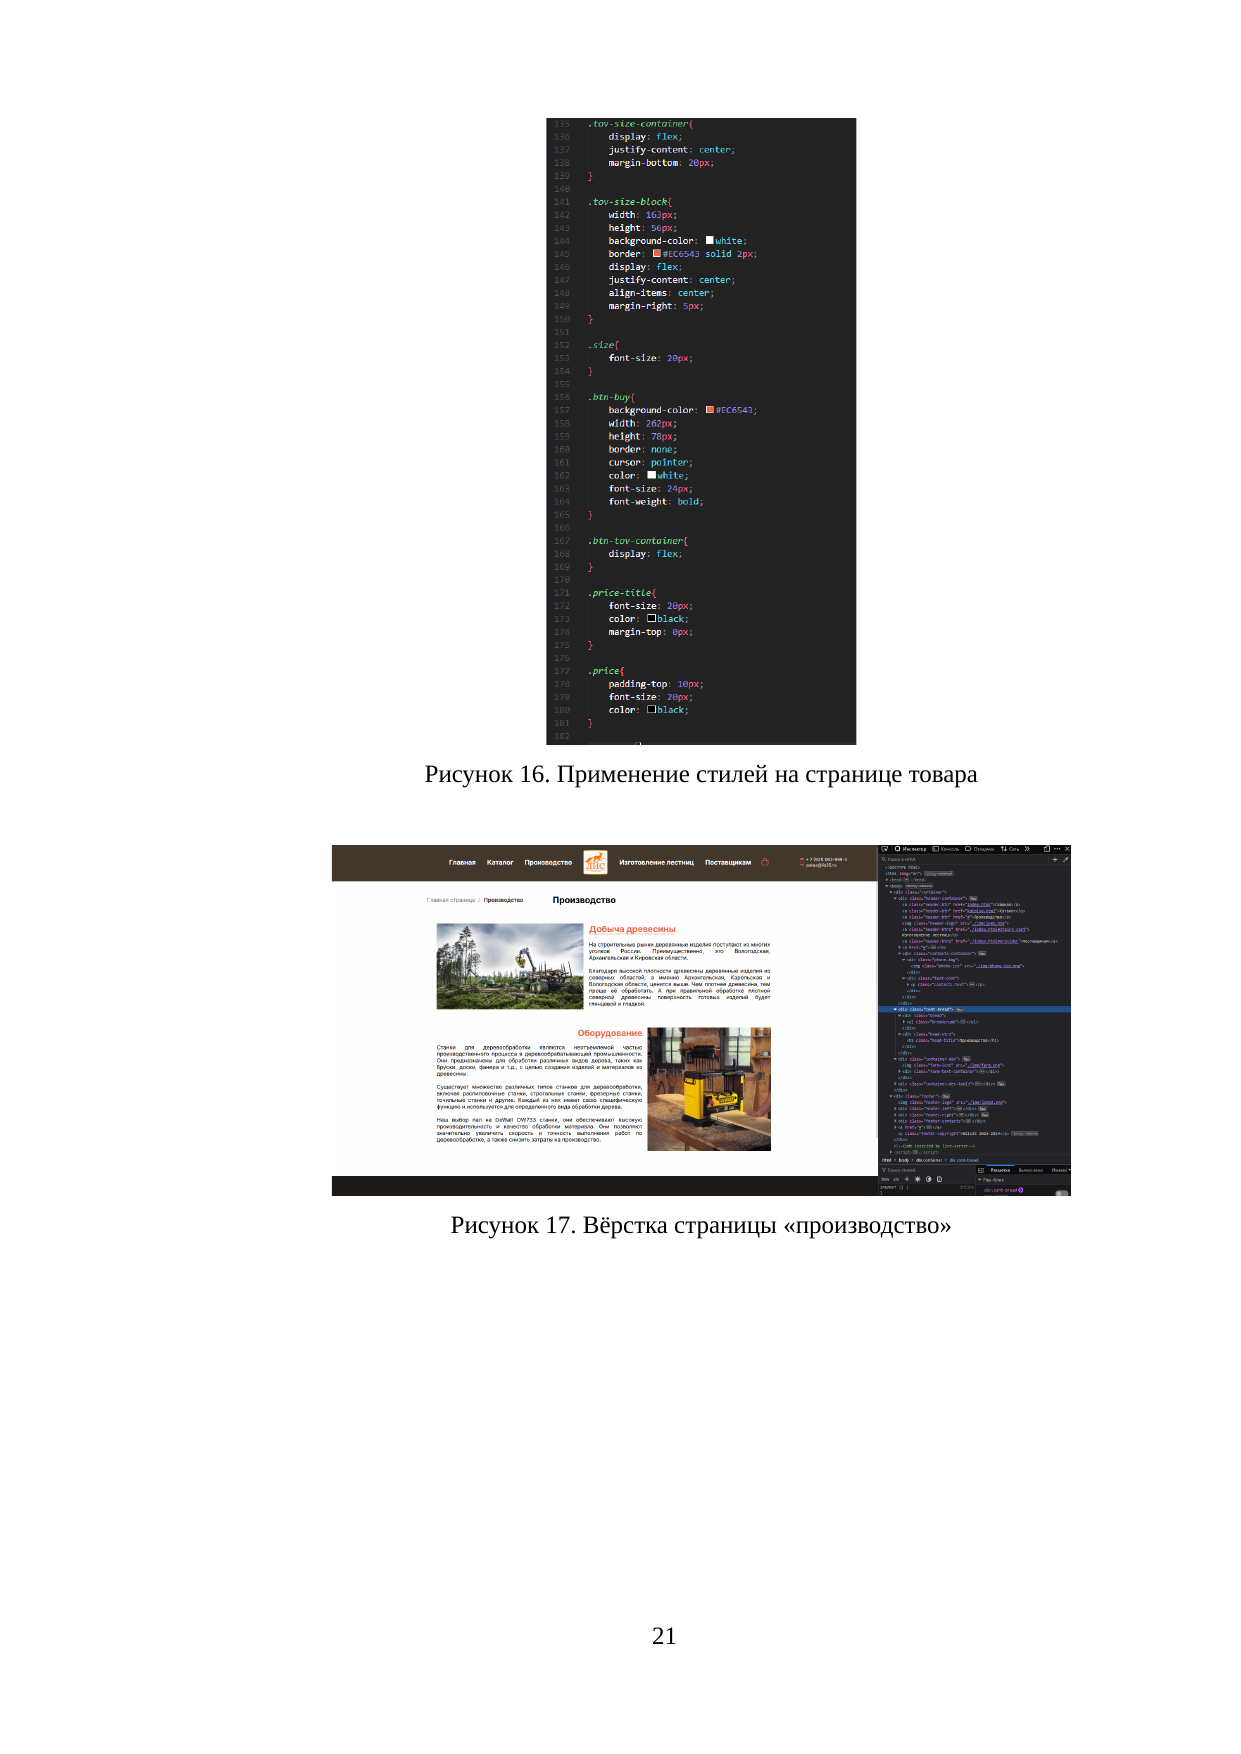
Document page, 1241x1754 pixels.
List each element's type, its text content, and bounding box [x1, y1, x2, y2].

picture [331, 845, 1071, 1196]
text Рисунок 16. Применение стилей на странице товара [177, 759, 1152, 788]
picture [546, 118, 857, 745]
text Рисунок 17. Вёрстка страницы «производство» [177, 1210, 1152, 1239]
